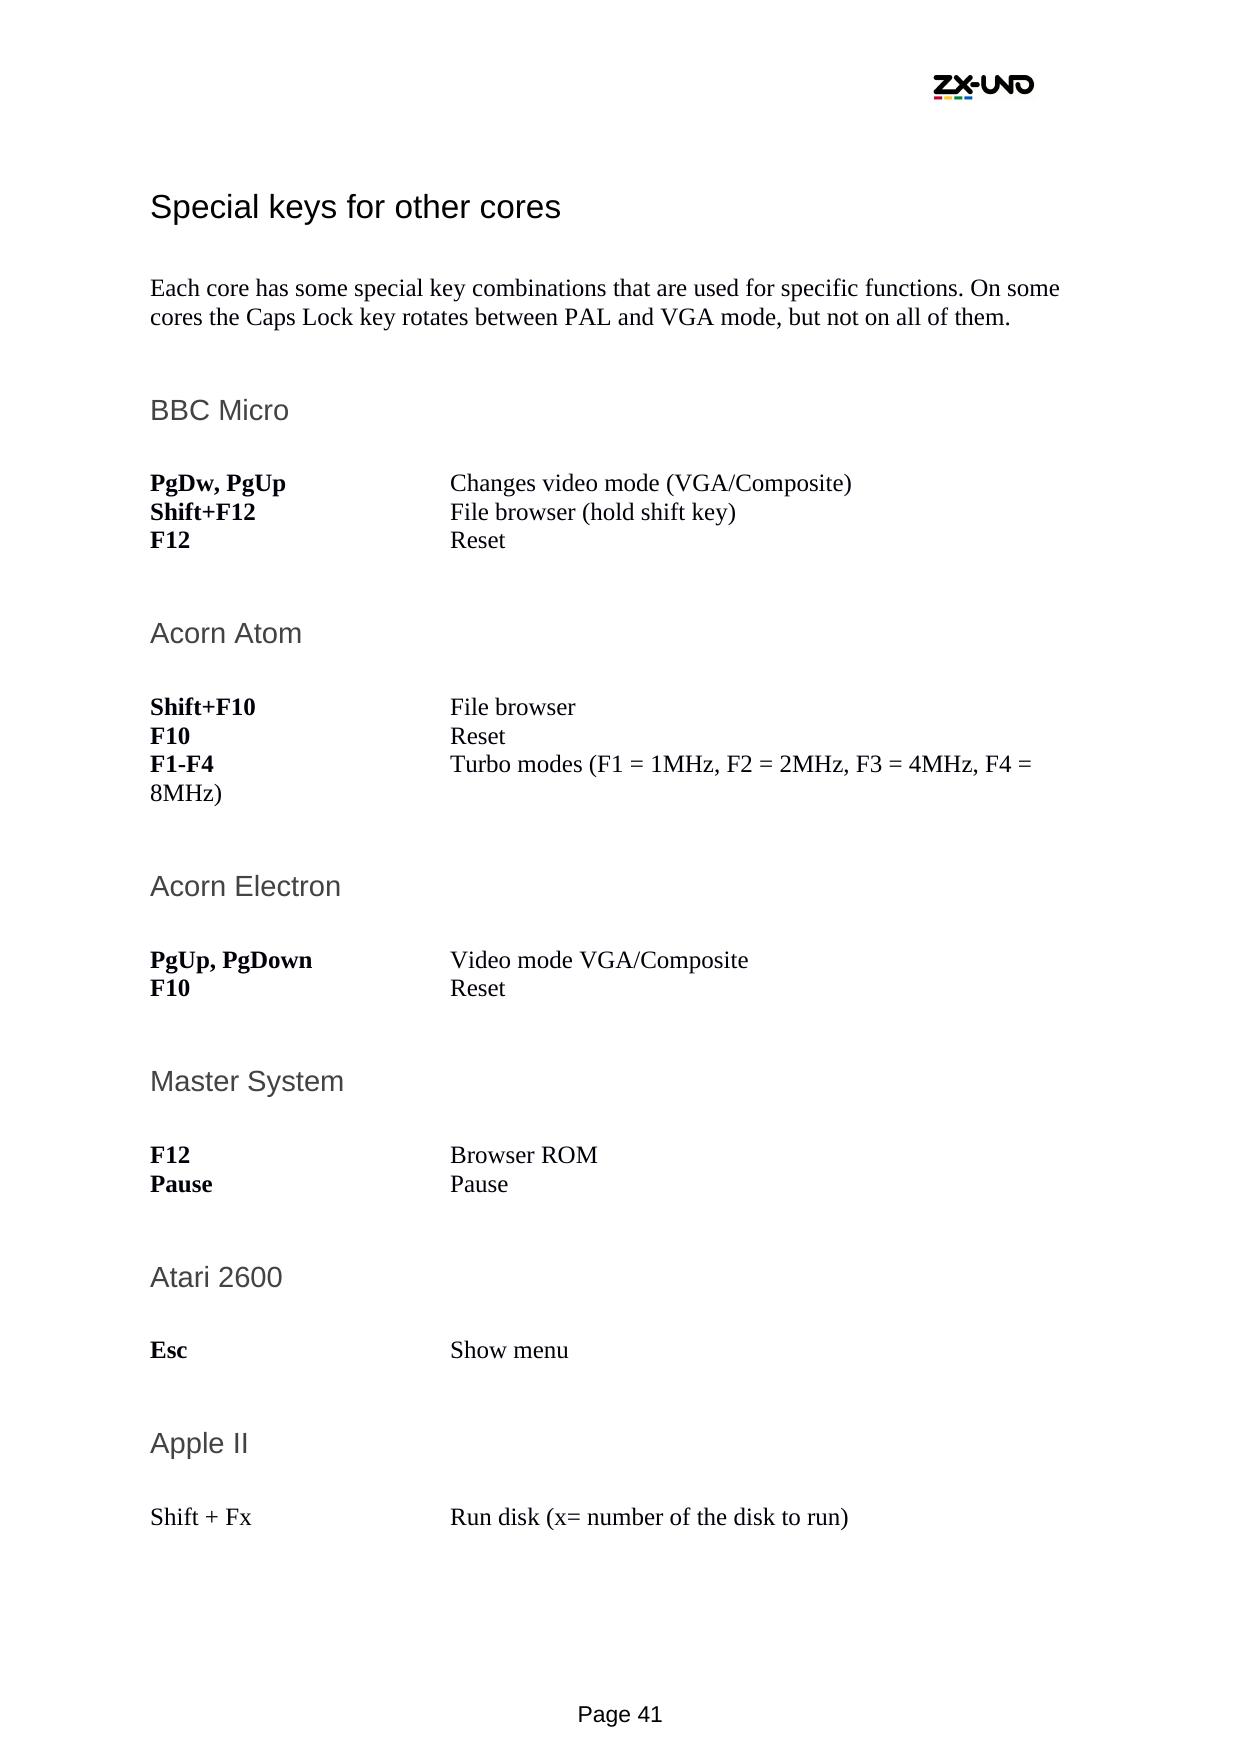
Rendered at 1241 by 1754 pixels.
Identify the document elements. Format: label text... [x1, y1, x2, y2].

text F1-F4 Turbo modes (F1 = 1MHz, F2 = 2MHz, F3 = 4MHz, F4 = 8MHz) [150, 749, 1090, 807]
picture [930, 75, 1036, 101]
text F12 Browser ROM [150, 1140, 1090, 1169]
text F10 Reset [150, 721, 1090, 749]
text PgUp, PgDown Video mode VGA/Composite F10 Reset [150, 945, 1090, 1002]
subtitle BBC Micro [150, 392, 1090, 426]
text Shift + Fx Run disk (x= number of the disk to run) [150, 1502, 1090, 1530]
text Pause Pause [150, 1169, 1090, 1197]
subtitle Master System [150, 1064, 1090, 1098]
subtitle Acorn Electron [150, 869, 1090, 903]
text Shift+F12 File browser (hold shift key) [150, 497, 1090, 526]
subtitle Apple II [150, 1426, 1090, 1459]
text Each core has some special key combinations that are used for specific functions. On some cores the Caps Lock key rotates between PAL and VGA mode, but not on all of them. [150, 273, 1090, 330]
subtitle Atari 2600 [150, 1259, 1090, 1293]
text Shift+F10 File browser [150, 692, 1090, 721]
text F12 Reset [150, 526, 1090, 554]
subtitle Special keys for other cores [150, 187, 1090, 226]
subtitle Acorn Atom [150, 616, 1090, 650]
text Esc Show menu [150, 1335, 1090, 1364]
text PgDw, PgUp Changes video mode (VGA/Composite) [150, 468, 1090, 497]
